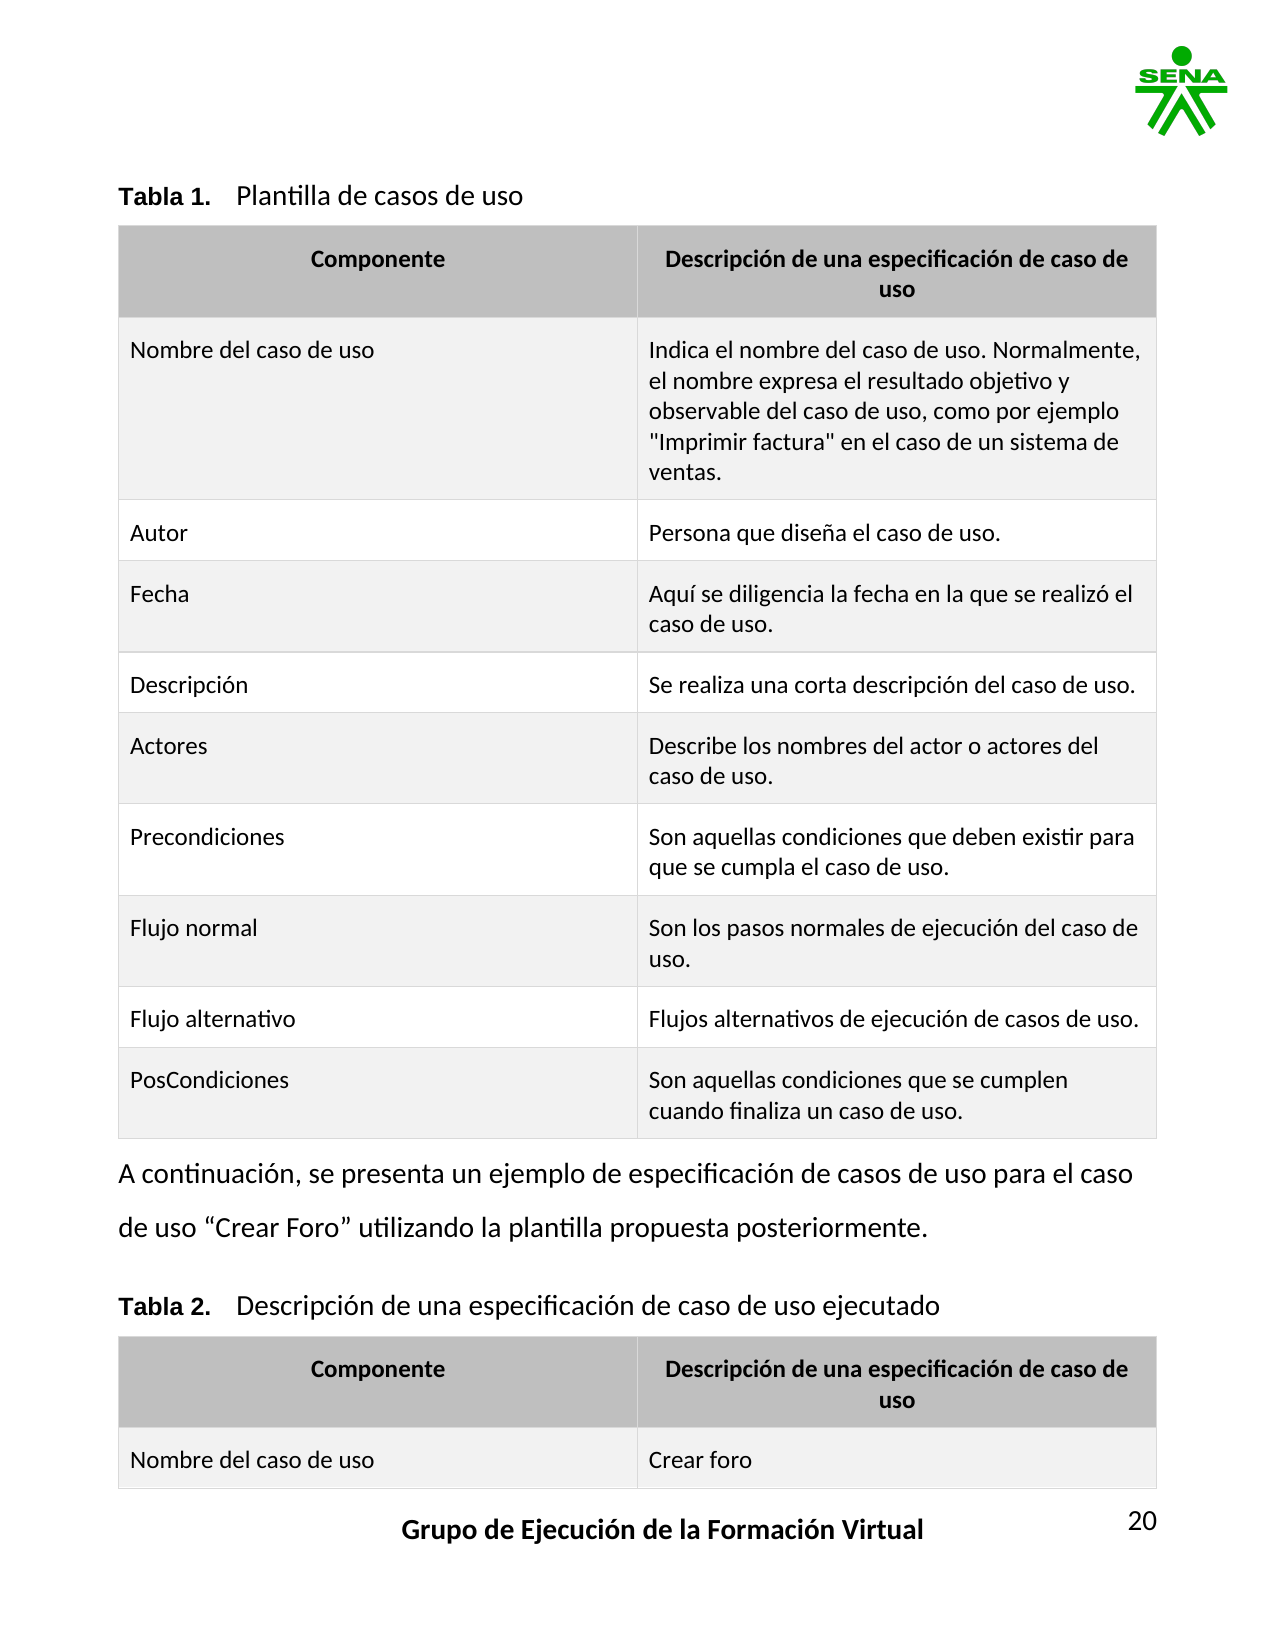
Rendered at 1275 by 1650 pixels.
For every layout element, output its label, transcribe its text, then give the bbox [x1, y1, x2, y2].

table_header Descripción de una especificación de caso de uso [638, 226, 1156, 317]
table_cell Son los pasos normales de ejecución del caso de uso. [638, 896, 1156, 986]
picture [1135, 46, 1228, 136]
table_cell Precondiciones [119, 804, 637, 894]
table_cell Aquí se diligencia la fecha en la que se realizó el caso de uso. [638, 561, 1156, 651]
table_cell Descripción [119, 653, 637, 712]
table_cell Nombre del caso de uso [119, 318, 637, 499]
table_cell Autor [119, 500, 637, 560]
table_cell Indica el nombre del caso de uso. Normalmente, el nombre expresa el resultado objetivo y observable del caso de uso, como por ejemplo "Imprimir factura" en el caso de un sistema de ventas. [638, 318, 1156, 499]
table_cell Son aquellas condiciones que deben existir para que se cumpla el caso de uso. [638, 804, 1156, 894]
table_cell Describe los nombres del actor o actores del caso de uso. [638, 713, 1156, 803]
table_cell Flujo alternativo [119, 987, 637, 1047]
table_cell Flujos alternativos de ejecución de casos de uso. [638, 987, 1156, 1047]
table_cell Persona que diseña el caso de uso. [638, 500, 1156, 560]
table_cell Crear foro [638, 1428, 1156, 1487]
table_cell Nombre del caso de uso [119, 1428, 637, 1487]
table_header Componente [119, 226, 637, 317]
text Descripción de una especificación de caso de uso ejecutado [118, 1287, 1157, 1323]
table_header Componente [119, 1337, 637, 1427]
table_header Descripción de una especificación de caso de uso [638, 1337, 1156, 1427]
table_cell Se realiza una corta descripción del caso de uso. [638, 653, 1156, 712]
table_cell Son aquellas condiciones que se cumplen cuando finaliza un caso de uso. [638, 1048, 1156, 1138]
table_cell PosCondiciones [119, 1048, 637, 1138]
table_cell Flujo normal [119, 896, 637, 986]
table_cell Actores [119, 713, 637, 803]
text Plantilla de casos de uso [118, 177, 1157, 213]
text A continuación, se presenta un ejemplo de especificación de casos de uso para el caso de uso “Crear Foro” utilizando la plantilla propuesta posteriormente. [118, 1156, 1157, 1244]
table_cell Fecha [119, 561, 637, 651]
